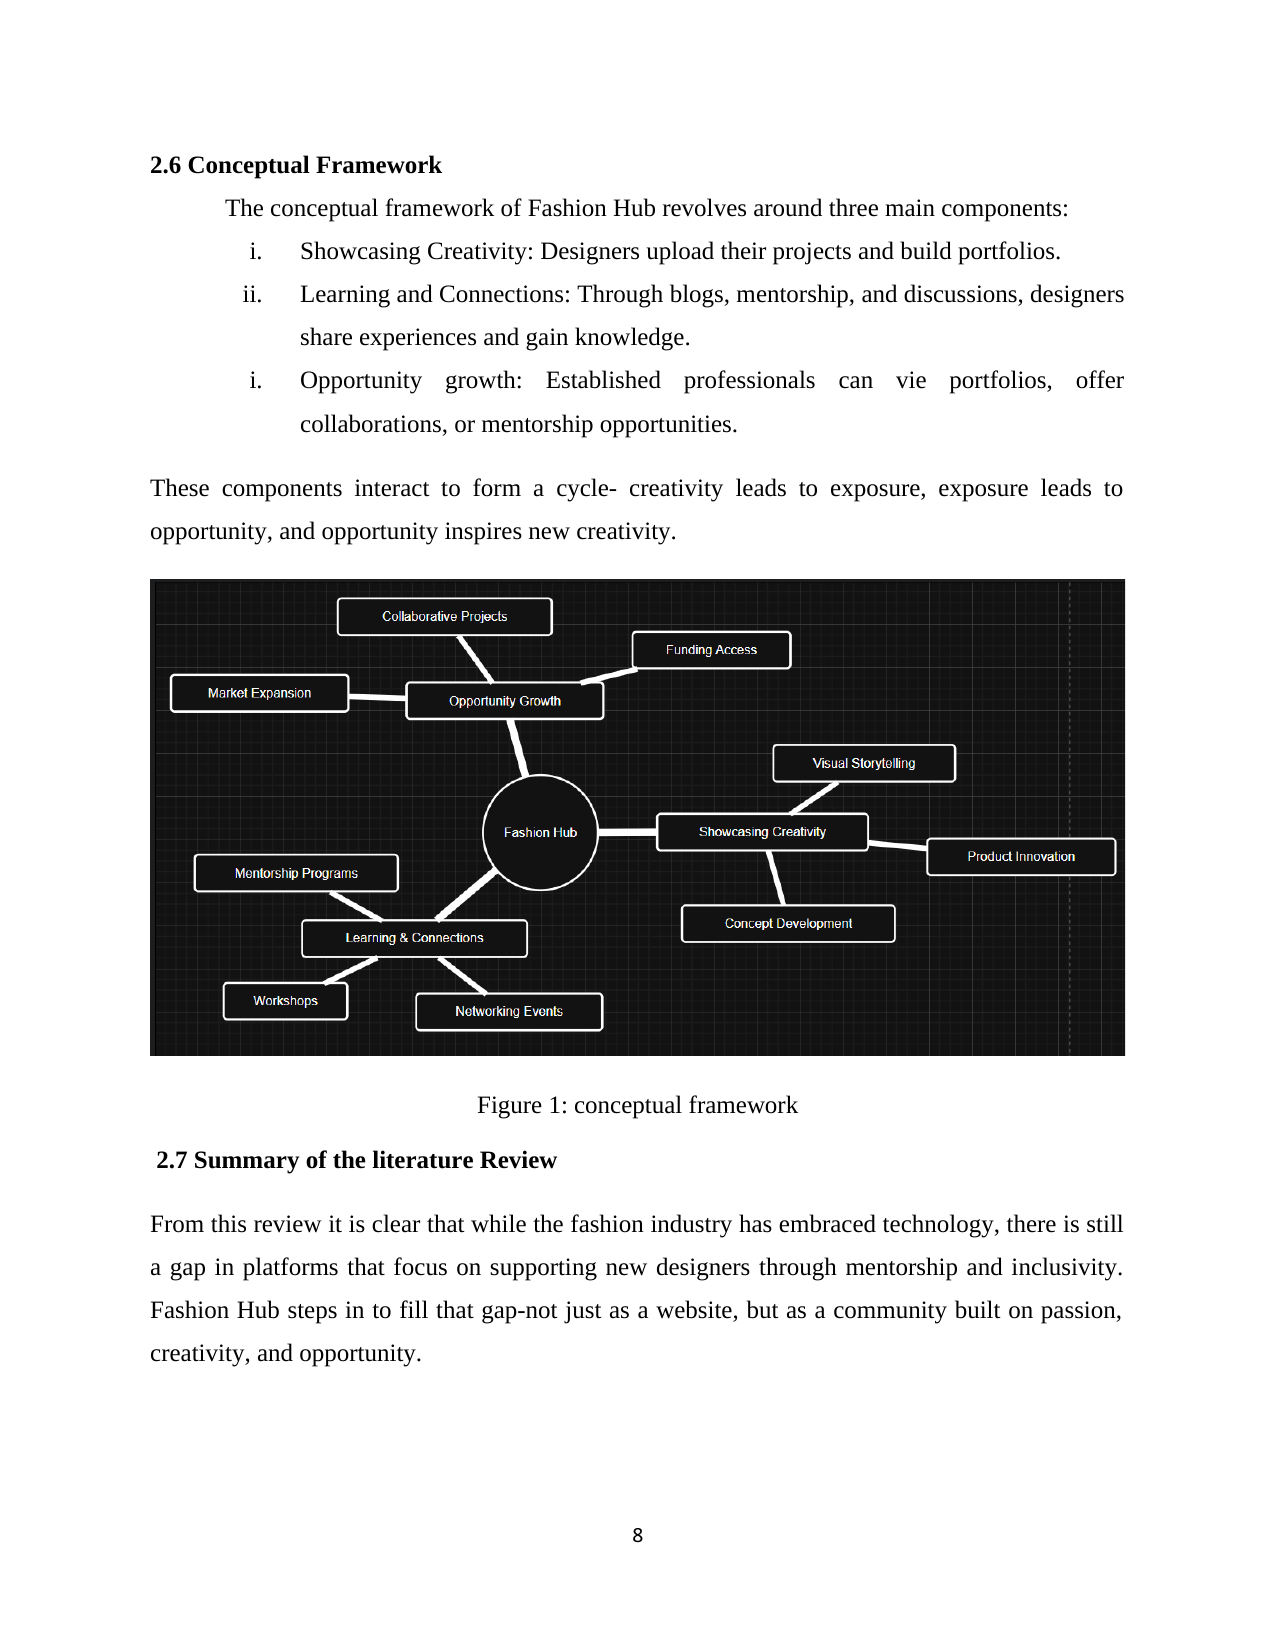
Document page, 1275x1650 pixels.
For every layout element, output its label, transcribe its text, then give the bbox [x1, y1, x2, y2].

list Showcasing Creativity: Designers upload their projects and build portfolios. [262, 236, 1125, 265]
picture [150, 579, 1125, 1056]
list Opportunity growth: Established professionals can vie portfolios, offer collaborations, or mentorship opportunities. [262, 366, 1125, 437]
list Learning and Connections: Through blogs, mentorship, and discussions, designers share experiences and gain knowledge. [262, 279, 1125, 351]
text Figure 1: conceptual framework [150, 1090, 1125, 1119]
text 2.7 Summary of the literature Review [150, 1145, 1125, 1174]
text These components interact to form a cycle- creativity leads to exposure, exposure leads to opportunity, and opportunity inspires new creativity. [150, 473, 1125, 544]
text The conceptual framework of Fashion Hub revolves around three main components: [225, 193, 1125, 222]
text From this review it is clear that while the fashion industry has embraced technology, there is still a gap in platforms that focus on supporting new designers through mentorship and inclusivity. Fashion Hub steps in to fill that gap-not just as a website, but as a community built on passion, creativity, and opportunity. [150, 1209, 1125, 1367]
subtitle 2.6 Conceptual Framework [150, 150, 1125, 179]
